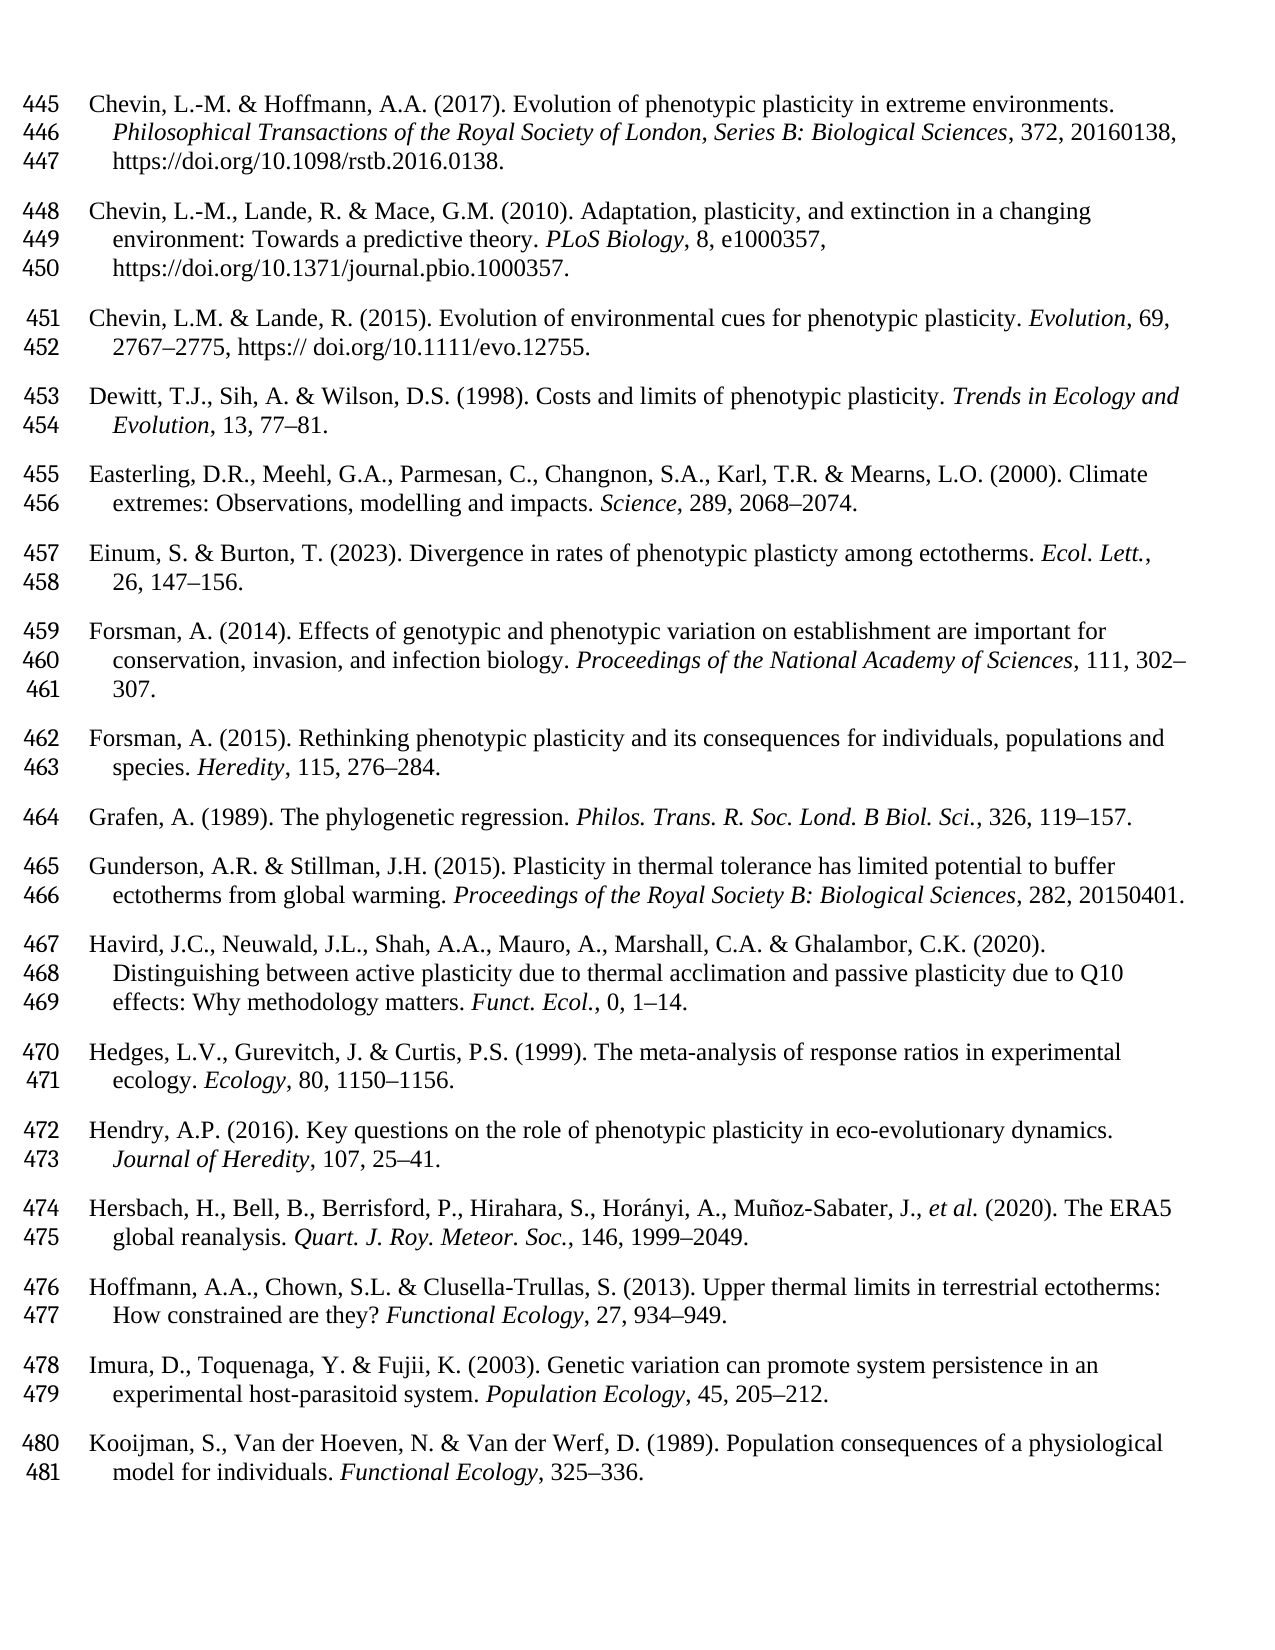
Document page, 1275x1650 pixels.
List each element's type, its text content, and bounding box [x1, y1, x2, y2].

text Forsman, A. (2015). Rethinking phenotypic plasticity and its consequences for individuals, populations and species. Heredity, 115, 276–284. [89, 723, 1186, 781]
text Hendry, A.P. (2016). Key questions on the role of phenotypic plasticity in eco-evolutionary dynamics. Journal of Heredity, 107, 25–41. [89, 1115, 1186, 1172]
text Hersbach, H., Bell, B., Berrisford, P., Hirahara, S., Horányi, A., Muñoz-Sabater, J., et al. (2020). The ERA5 global reanalysis. Quart. J. Roy. Meteor. Soc., 146, 1999–2049. [89, 1193, 1186, 1251]
text Imura, D., Toquenaga, Y. & Fujii, K. (2003). Genetic variation can promote system persistence in an experimental host-parasitoid system. Population Ecology, 45, 205–212. [89, 1350, 1186, 1407]
text Hedges, L.V., Gurevitch, J. & Curtis, P.S. (1999). The meta-analysis of response ratios in experimental ecology. Ecology, 80, 1150–1156. [89, 1037, 1186, 1094]
text Havird, J.C., Neuwald, J.L., Shah, A.A., Mauro, A., Marshall, C.A. & Ghalambor, C.K. (2020). Distinguishing between active plasticity due to thermal acclimation and passive plasticity due to Q10 effects: Why methodology matters. Funct. Ecol., 0, 1–14. [89, 929, 1186, 1016]
text Chevin, L.M. & Lande, R. (2015). Evolution of environmental cues for phenotypic plasticity. Evolution, 69, 2767–2775, https:// doi.org/10.1111/evo.12755. [89, 303, 1186, 360]
text Gunderson, A.R. & Stillman, J.H. (2015). Plasticity in thermal tolerance has limited potential to buffer ectotherms from global warming. Proceedings of the Royal Society B: Biological Sciences, 282, 20150401. [89, 851, 1186, 909]
text Easterling, D.R., Meehl, G.A., Parmesan, C., Changnon, S.A., Karl, T.R. & Mearns, L.O. (2000). Climate extremes: Observations, modelling and impacts. Science, 289, 2068–2074. [89, 459, 1186, 517]
text Einum, S. & Burton, T. (2023). Divergence in rates of phenotypic plasticty among ectotherms. Ecol. Lett., 26, 147–156. [89, 538, 1186, 595]
text Dewitt, T.J., Sih, A. & Wilson, D.S. (1998). Costs and limits of phenotypic plasticity. Trends in Ecology and Evolution, 13, 77–81. [89, 381, 1186, 439]
text Hoffmann, A.A., Chown, S.L. & Clusella-Trullas, S. (2013). Upper thermal limits in terrestrial ectotherms: How constrained are they? Functional Ecology, 27, 934–949. [89, 1272, 1186, 1329]
text Forsman, A. (2014). Effects of genotypic and phenotypic variation on establishment are important for conservation, invasion, and infection biology. Proceedings of the National Academy of Sciences, 111, 302–307. [89, 616, 1186, 702]
text Chevin, L.-M., Lande, R. & Mace, G.M. (2010). Adaptation, plasticity, and extinction in a changing environment: Towards a predictive theory. PLoS Biology, 8, e1000357, https://doi.org/10.1371/journal.pbio.1000357. [89, 196, 1186, 282]
text Chevin, L.-M. & Hoffmann, A.A. (2017). Evolution of phenotypic plasticity in extreme environments. Philosophical Transactions of the Royal Society of London, Series B: Biological Sciences, 372, 20160138, https://doi.org/10.1098/rstb.2016.0138. [89, 89, 1186, 175]
text Grafen, A. (1989). The phylogenetic regression. Philos. Trans. R. Soc. Lond. B Biol. Sci., 326, 119–157. [89, 802, 1186, 830]
text Kooijman, S., Van der Hoeven, N. & Van der Werf, D. (1989). Population consequences of a physiological model for individuals. Functional Ecology, 325–336. [89, 1428, 1186, 1486]
